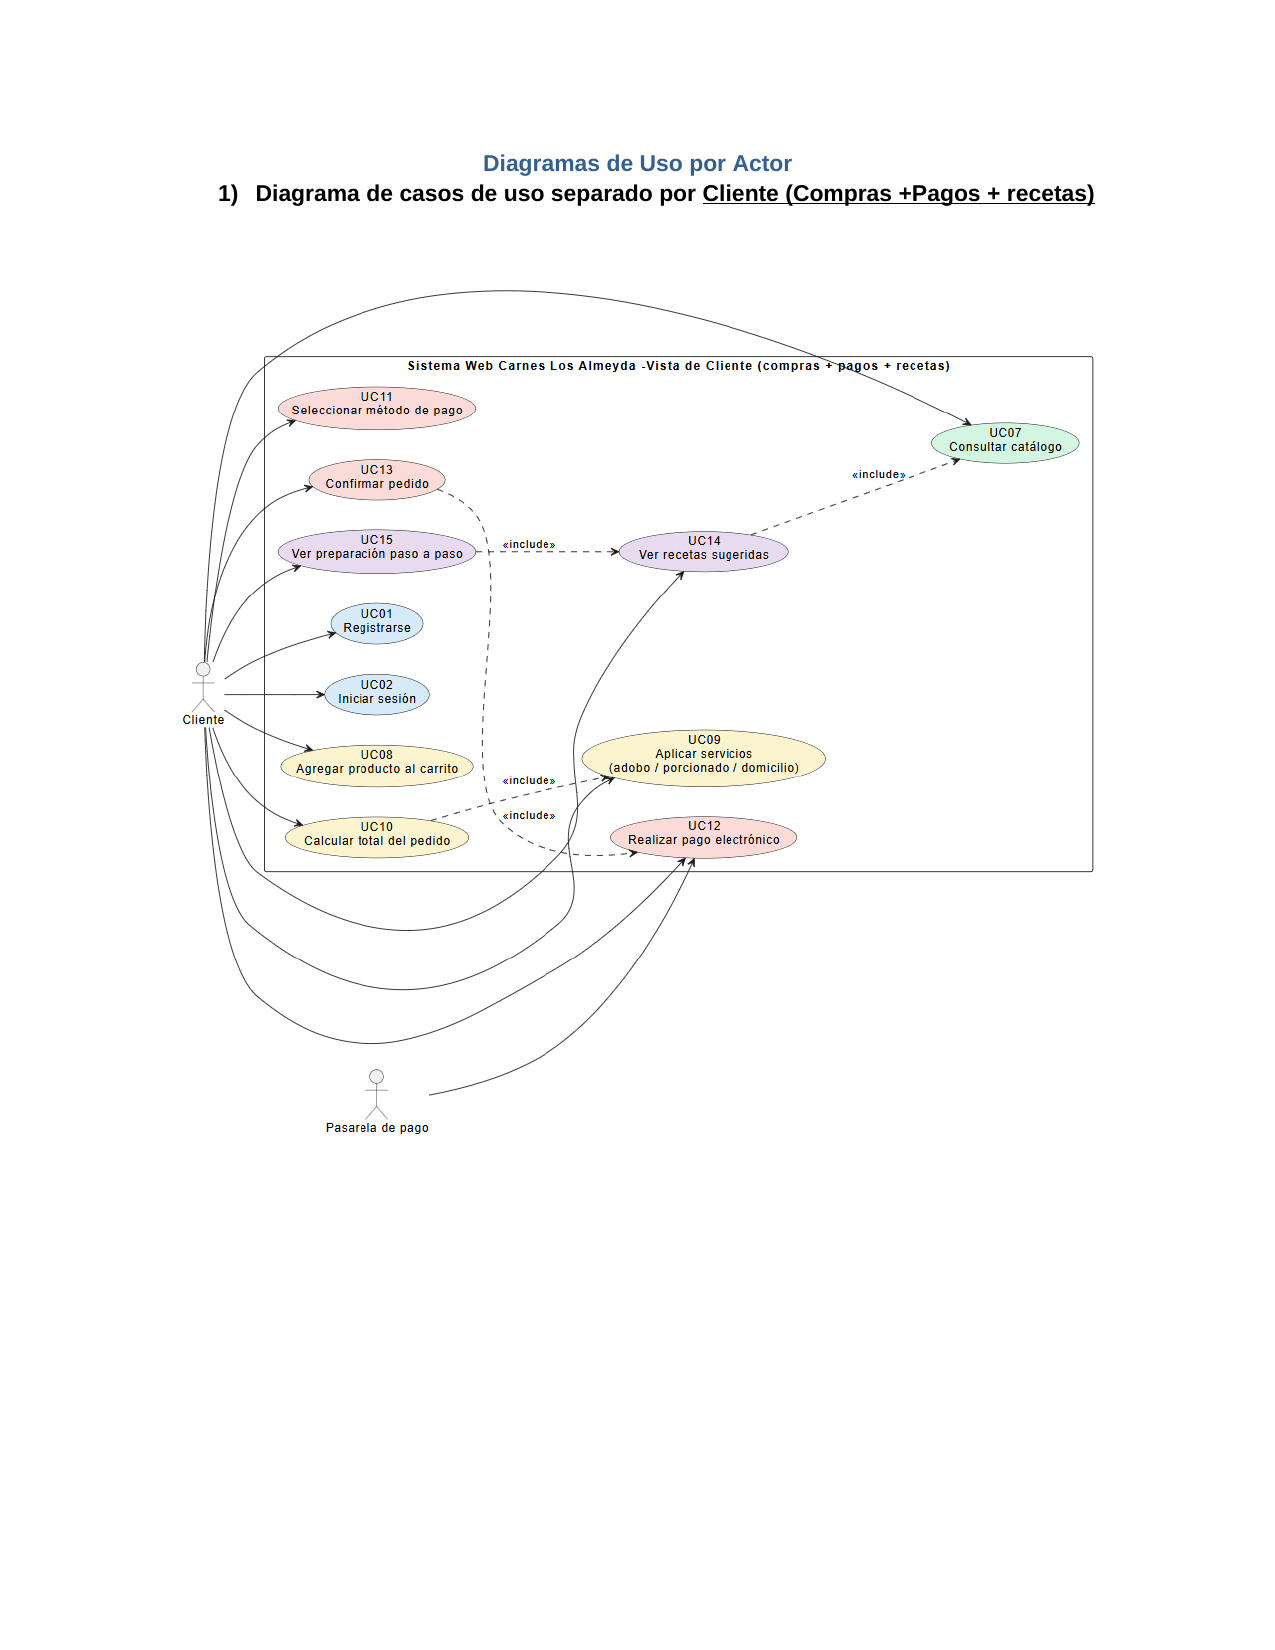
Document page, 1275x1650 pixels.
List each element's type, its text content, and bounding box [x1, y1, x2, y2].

list Diagrama de casos de uso separado por Cliente (Compras +Pagos + recetas) [187, 180, 1125, 207]
picture [177, 231, 1098, 1141]
text Diagramas de Uso por Actor [150, 150, 1125, 176]
